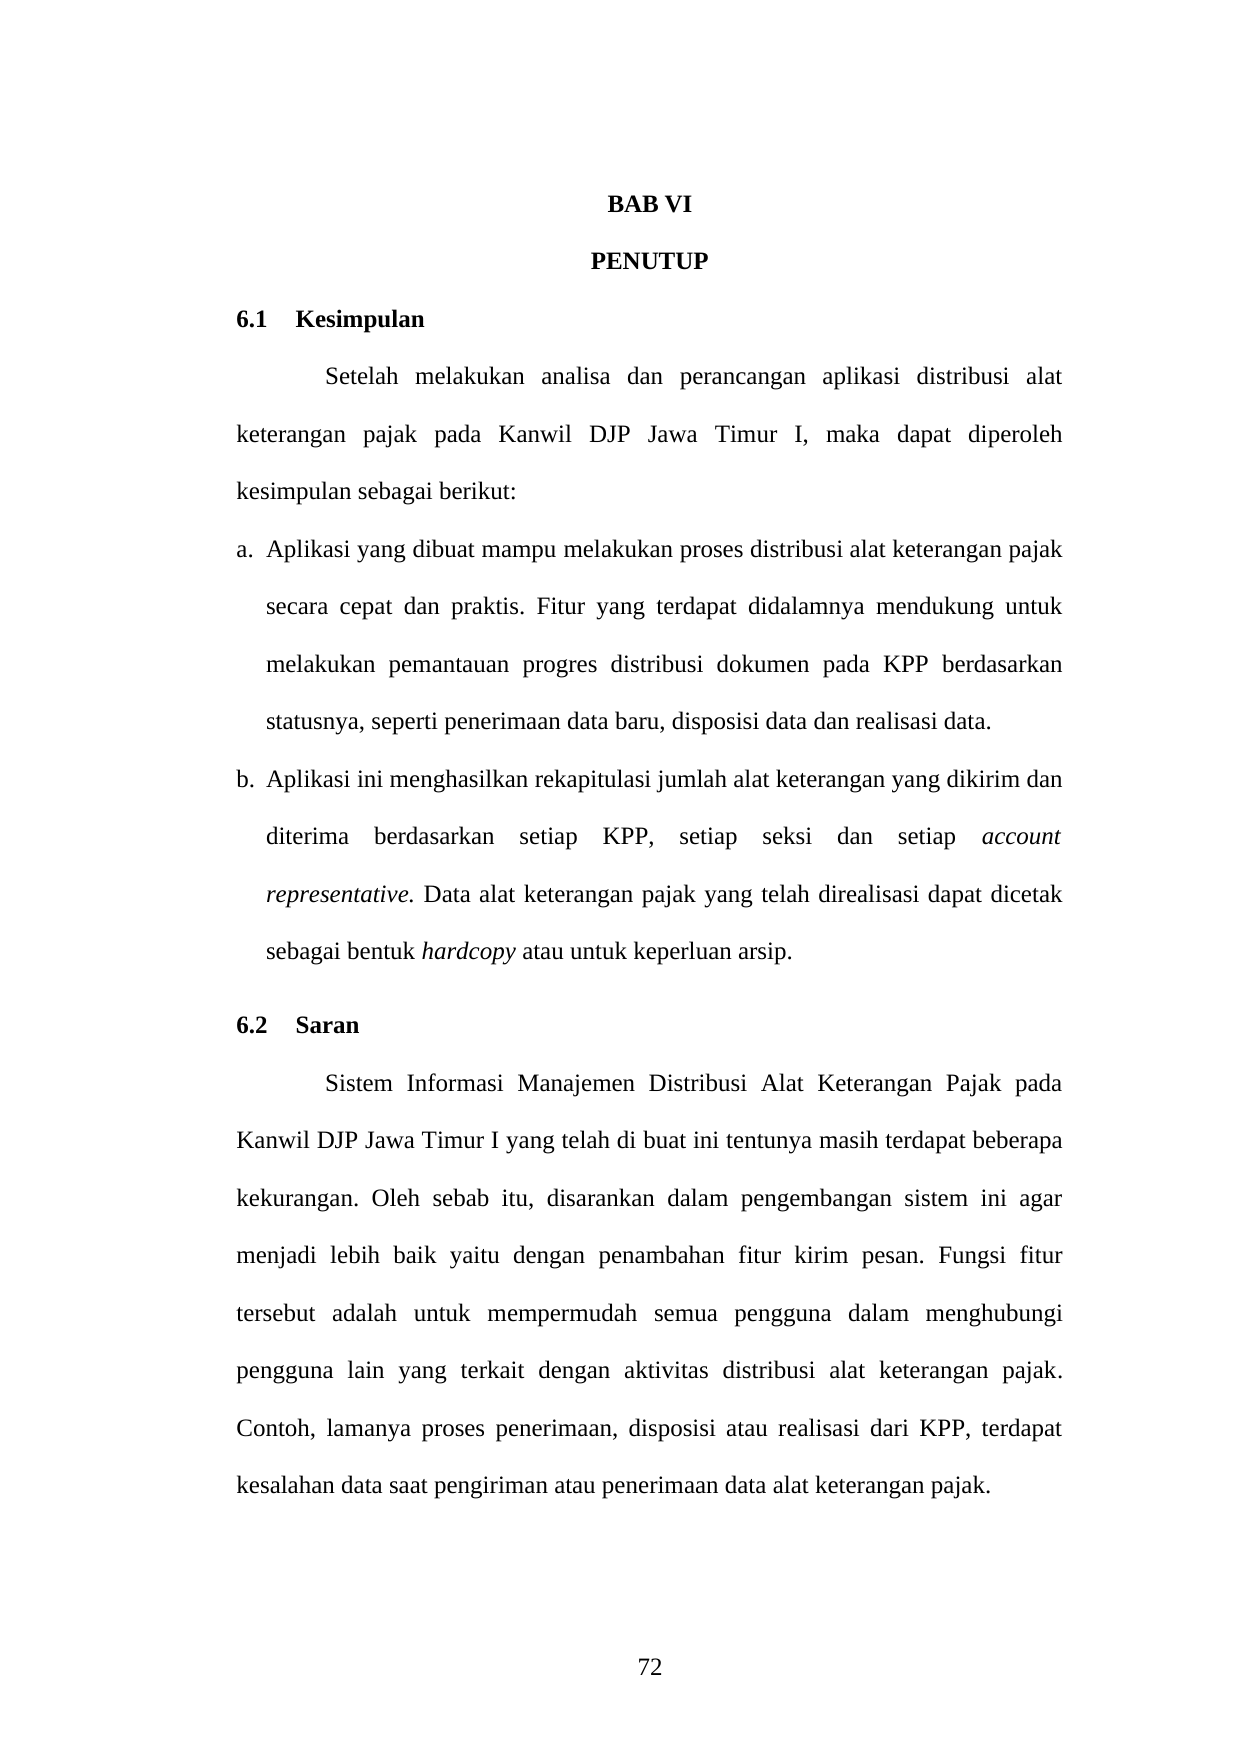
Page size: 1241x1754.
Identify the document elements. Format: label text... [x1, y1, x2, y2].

list Aplikasi ini menghasilkan rekapitulasi jumlah alat keterangan yang dikirim dan diterima berdasarkan setiap KPP, setiap seksi dan setiap account representative. Data alat keterangan pajak yang telah direalisasi dapat dicetak sebagai bentuk hardcopy atau untuk keperluan arsip. [236, 764, 1063, 965]
text Sistem Informasi Manajemen Distribusi Alat Keterangan Pajak pada Kanwil DJP Jawa Timur I yang telah di buat ini tentunya masih terdapat beberapa kekurangan. Oleh sebab itu, disarankan dalam pengembangan sistem ini agar menjadi lebih baik yaitu dengan penambahan fitur kirim pesan. Fungsi fitur tersebut adalah untuk mempermudah semua pengguna dalam menghubungi pengguna lain yang terkait dengan aktivitas distribusi alat keterangan pajak. Contoh, lamanya proses penerimaan, disposisi atau realisasi dari KPP, terdapat kesalahan data saat pengiriman atau penerimaan data alat keterangan pajak. [236, 1068, 1063, 1499]
subtitle BAB VI PENUTUP [236, 189, 1063, 275]
list Aplikasi yang dibuat mampu melakukan proses distribusi alat keterangan pajak secara cepat dan praktis. Fitur yang terdapat didalamnya mendukung untuk melakukan pemantauan progres distribusi dokumen pada KPP berdasarkan statusnya, seperti penerimaan data baru, disposisi data dan realisasi data. [236, 534, 1063, 735]
subtitle Kesimpulan [236, 304, 1063, 332]
text Setelah melakukan analisa dan perancangan aplikasi distribusi alat keterangan pajak pada Kanwil DJP Jawa Timur I, maka dapat diperoleh kesimpulan sebagai berikut: [236, 361, 1063, 505]
subtitle Saran [236, 1010, 1063, 1039]
